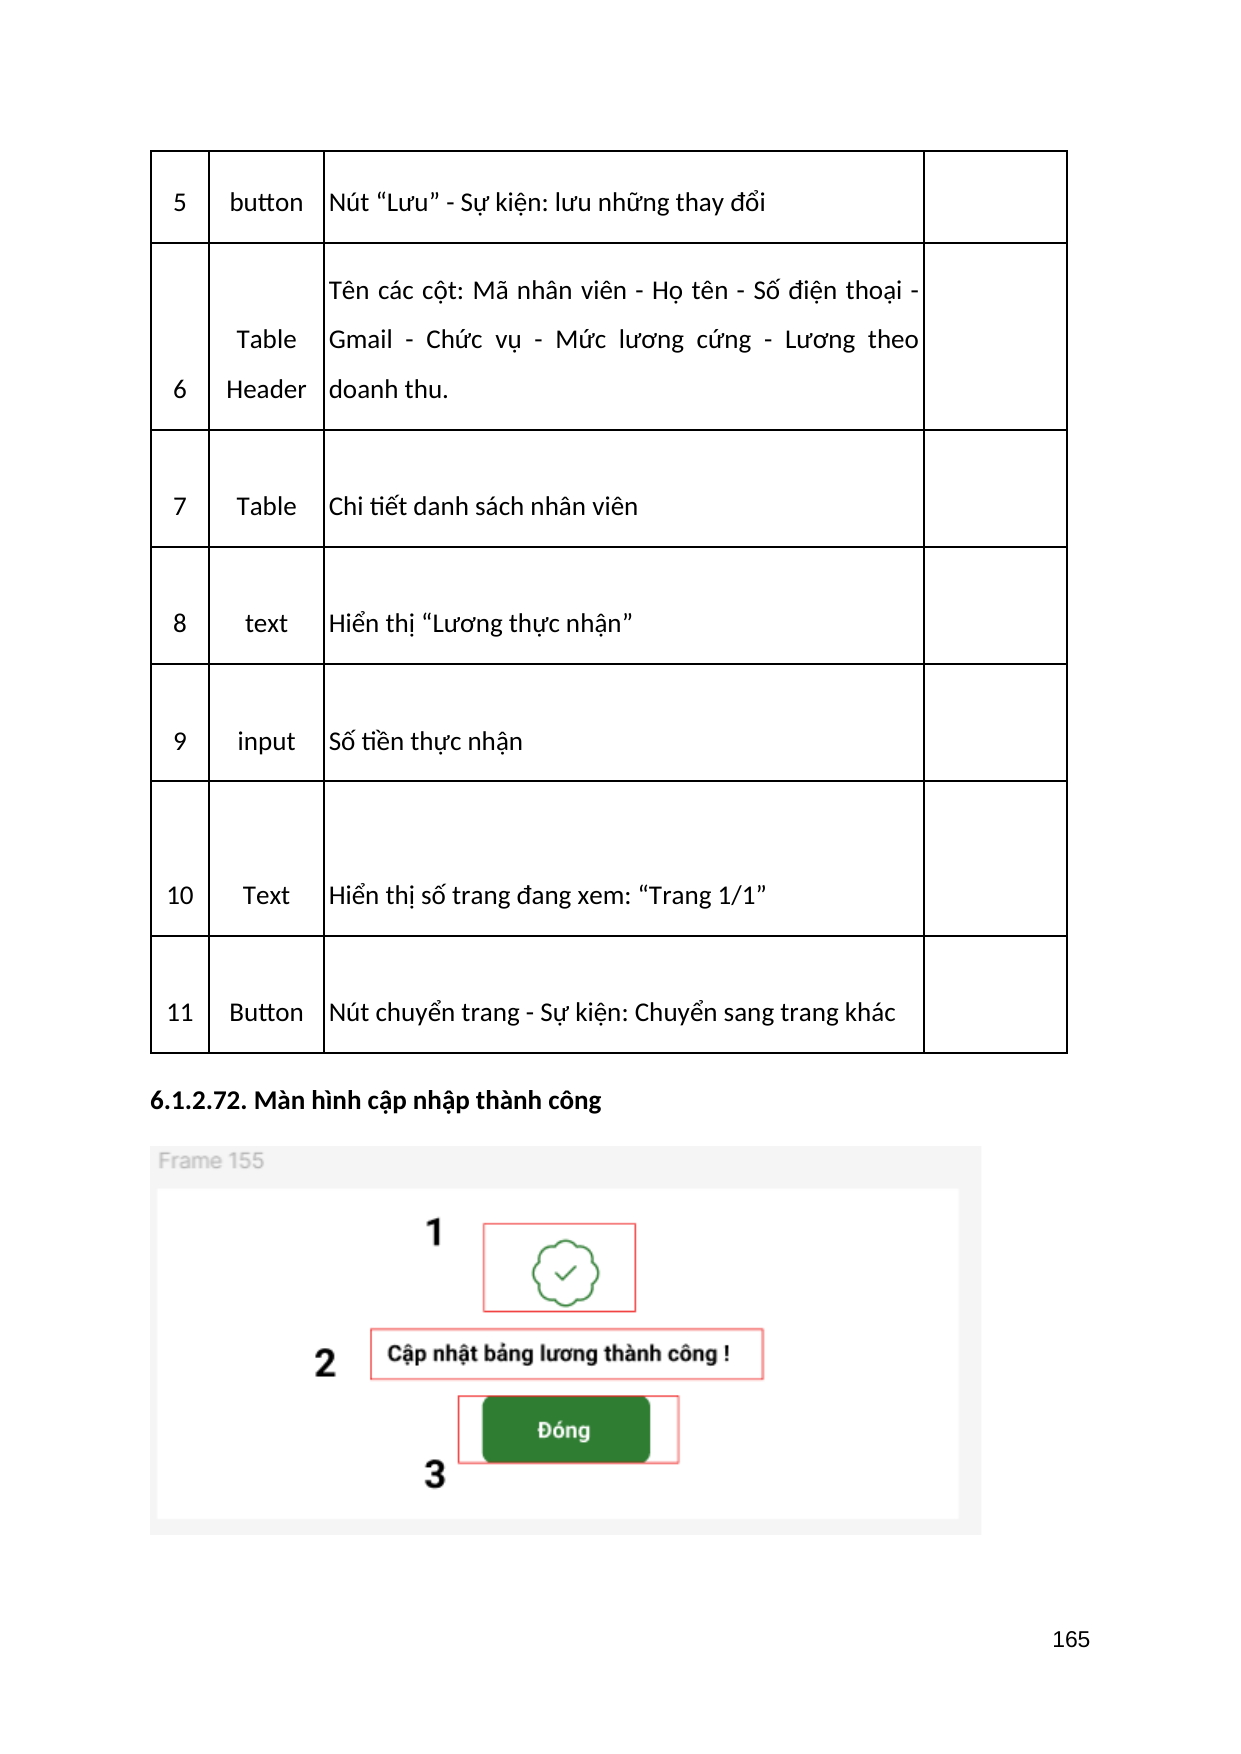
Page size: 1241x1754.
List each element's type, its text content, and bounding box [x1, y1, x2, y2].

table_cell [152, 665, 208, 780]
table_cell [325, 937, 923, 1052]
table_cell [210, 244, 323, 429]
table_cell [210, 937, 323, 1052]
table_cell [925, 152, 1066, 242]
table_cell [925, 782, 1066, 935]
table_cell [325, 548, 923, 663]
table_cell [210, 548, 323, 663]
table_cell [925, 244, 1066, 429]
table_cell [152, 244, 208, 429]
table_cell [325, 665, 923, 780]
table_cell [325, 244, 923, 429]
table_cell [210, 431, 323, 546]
subtitle 6.1.2.72. Màn hình cập nhập thành công [150, 1083, 1090, 1116]
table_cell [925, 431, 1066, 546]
picture [150, 1146, 982, 1535]
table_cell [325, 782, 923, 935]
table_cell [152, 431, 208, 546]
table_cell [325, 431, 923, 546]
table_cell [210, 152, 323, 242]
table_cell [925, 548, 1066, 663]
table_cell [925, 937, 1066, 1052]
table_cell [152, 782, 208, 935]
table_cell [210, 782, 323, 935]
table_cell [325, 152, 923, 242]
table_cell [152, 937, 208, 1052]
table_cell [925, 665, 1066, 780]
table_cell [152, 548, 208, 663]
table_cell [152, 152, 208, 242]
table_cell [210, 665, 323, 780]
